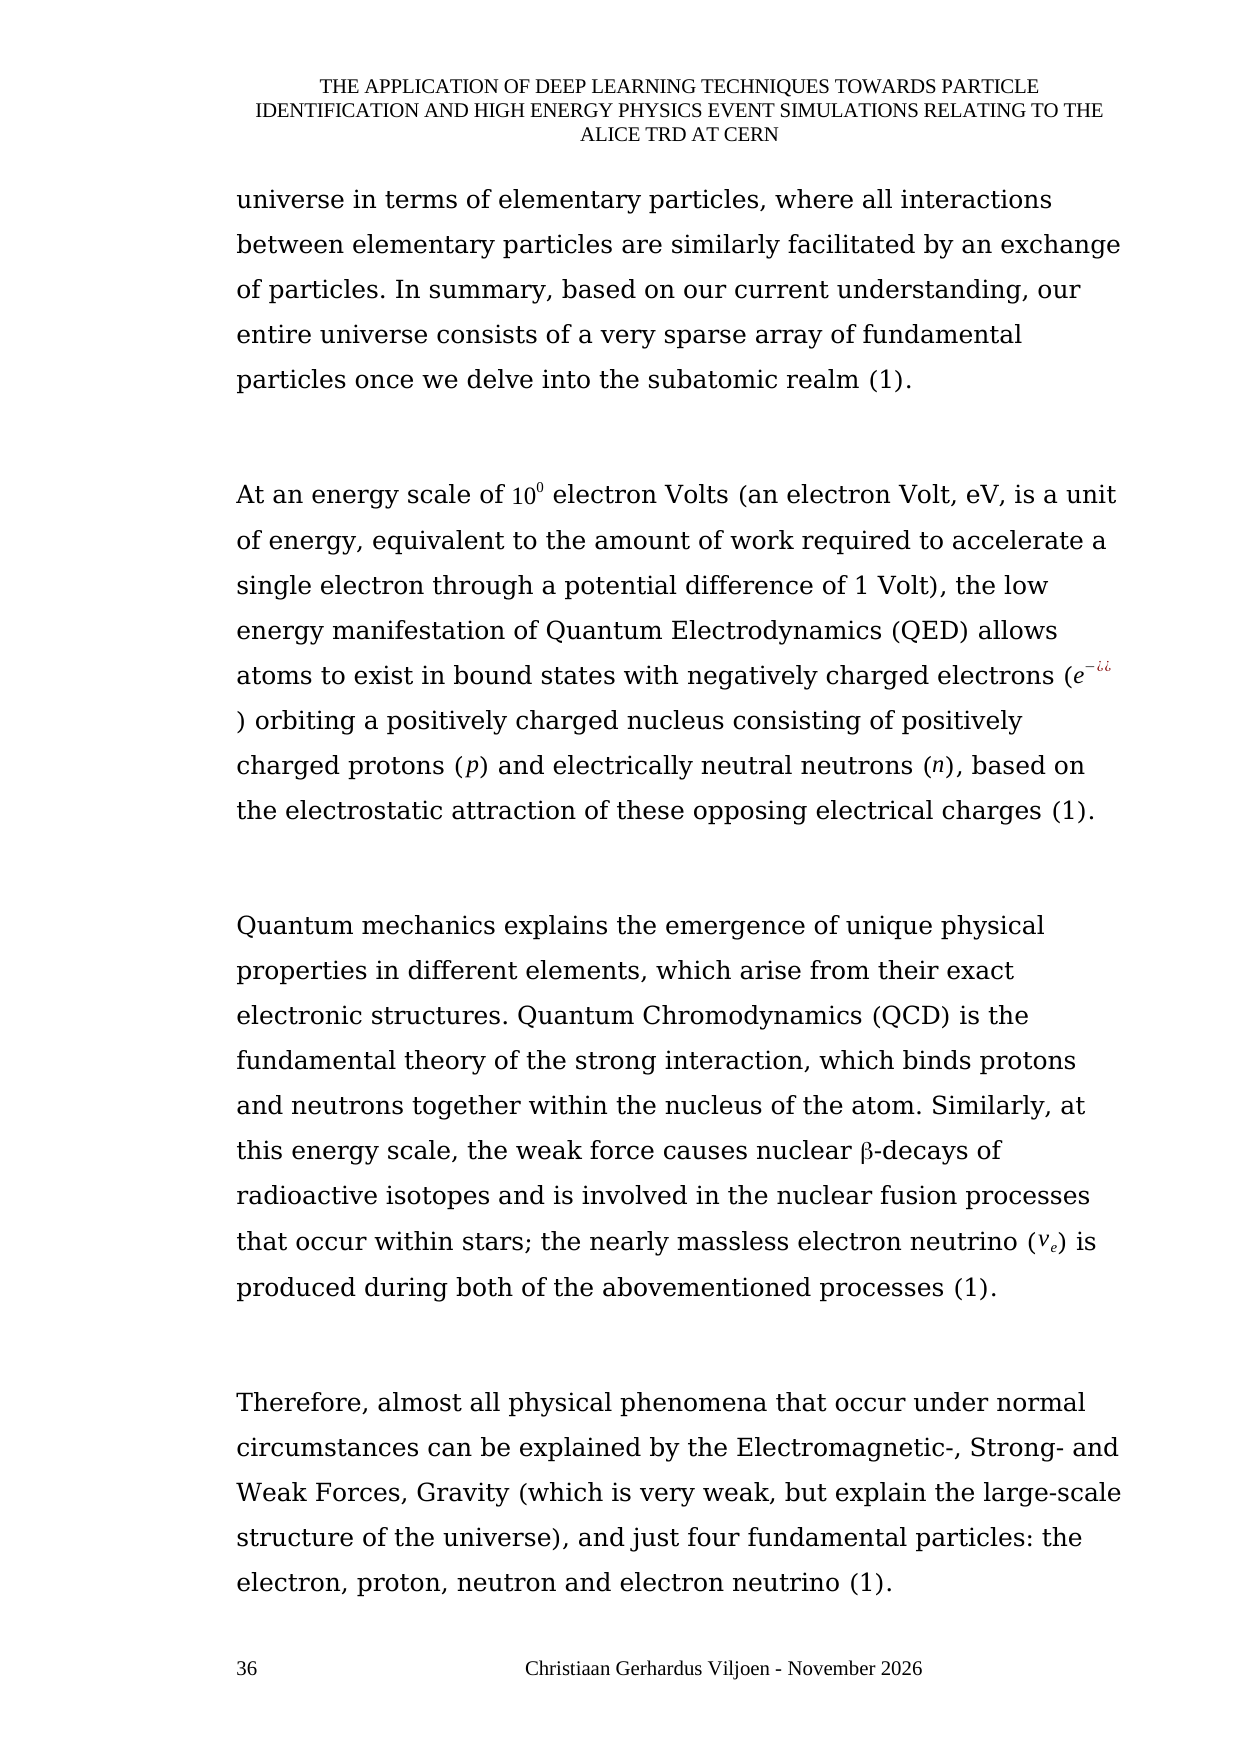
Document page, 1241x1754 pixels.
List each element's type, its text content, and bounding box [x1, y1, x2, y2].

text Therefore, almost all physical phenomena that occur under normal circumstances can be explained by the Electromagnetic-, Strong- and Weak Forces, Gravity (which is very weak, but explain the large-scale structure of the universe), and just four fundamental particles: the electron, proton, neutron and electron neutrino. [236, 1386, 1122, 1596]
text Quantum mechanics explains the emergence of unique physical properties in different elements, which arise from their exact electronic structures. Quantum Chromodynamics (QCD) is the fundamental theory of the strong interaction, which binds protons and neutrons together within the nucleus of the atom. Similarly, at this energy scale, the weak force causes nuclear -decays of radioactive isotopes and is involved in the nuclear fusion processes that occur within stars; the nearly massless electron neutrino () is produced during both of the abovementioned processes. [236, 910, 1122, 1301]
text At an energy scale of electron Volts (an electron Volt, eV, is a unit of energy, equivalent to the amount of work required to accelerate a single electron through a potential difference of 1 Volt), the low energy manifestation of Quantum Electrodynamics (QED) allows atoms to exist in bound states with negatively charged electrons () orbiting a positively charged nucleus consisting of positively charged protons () and electrically neutral neutrons (), based on the electrostatic attraction of these opposing electrical charges. [236, 478, 1122, 825]
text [236, 183, 1122, 393]
